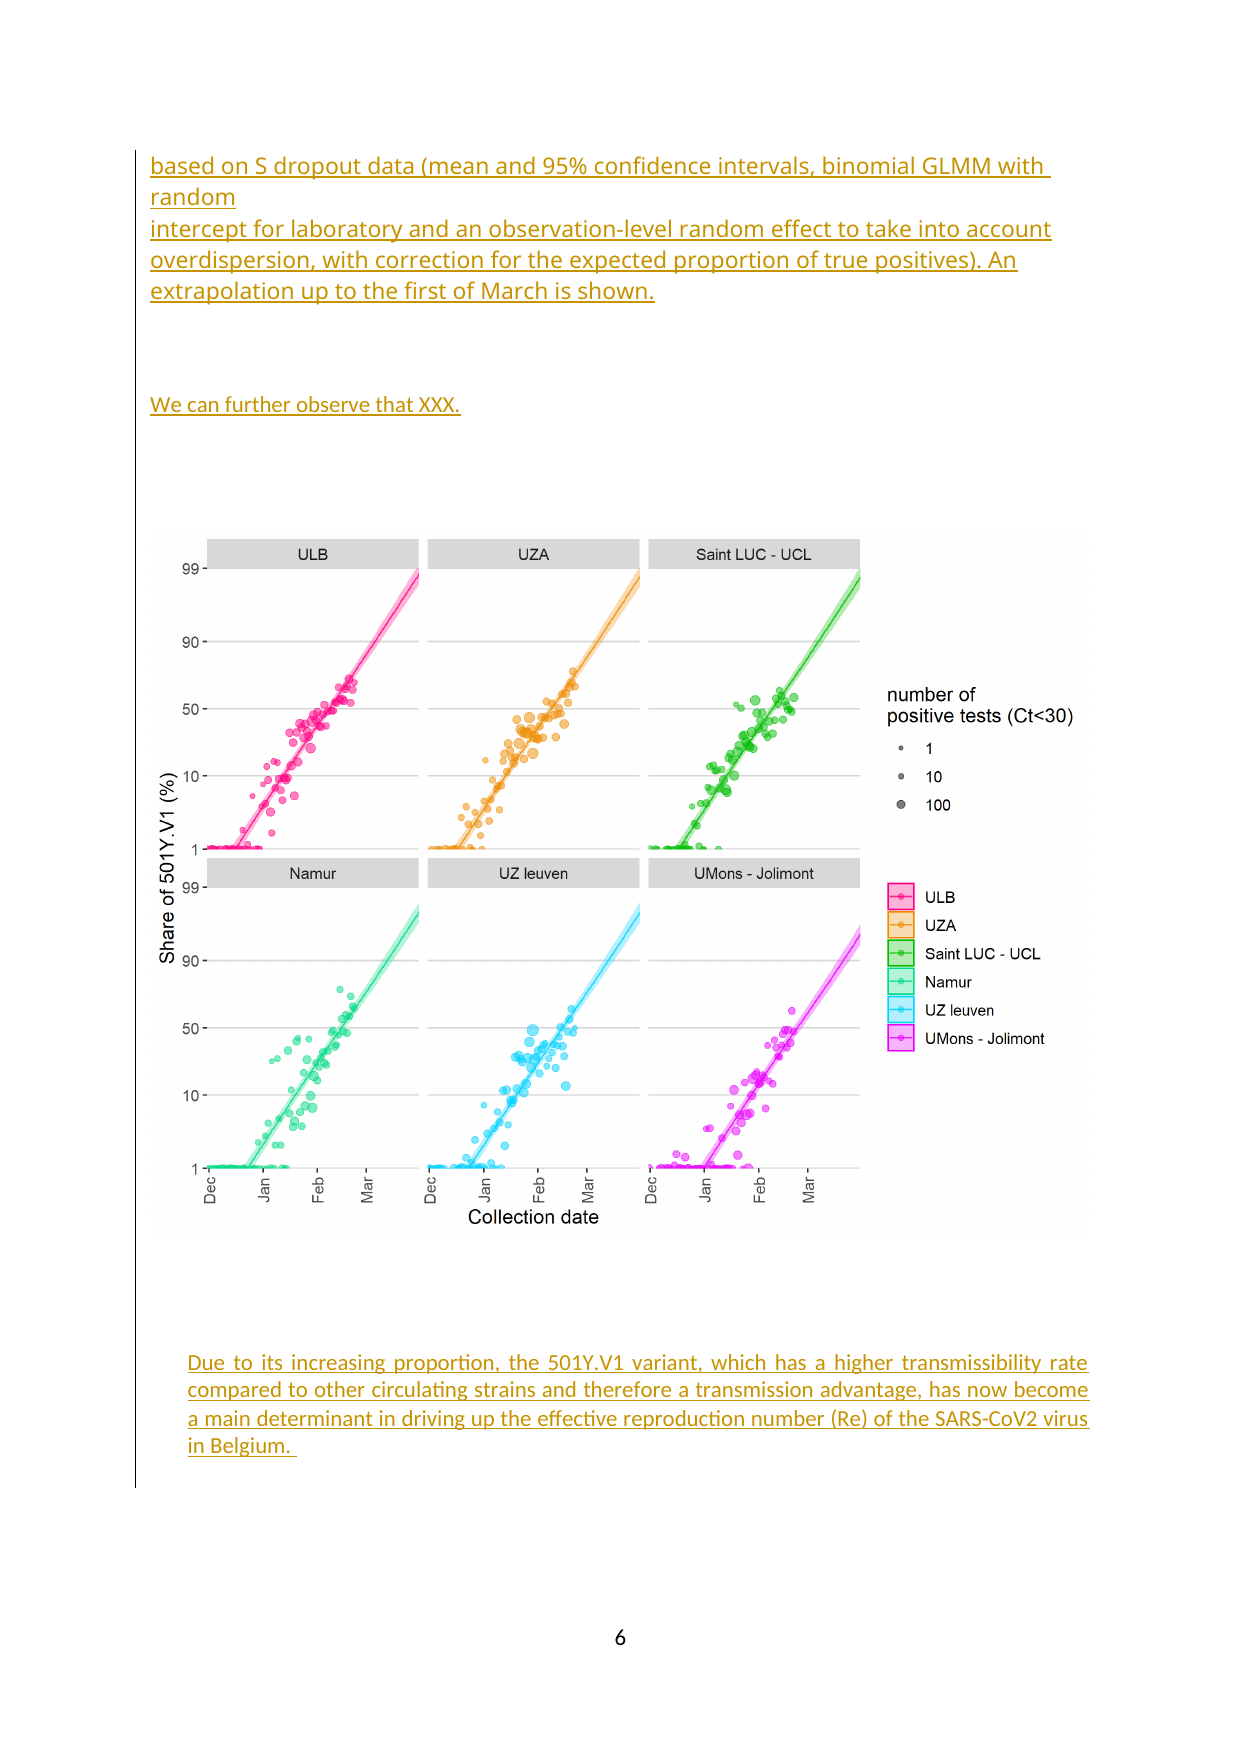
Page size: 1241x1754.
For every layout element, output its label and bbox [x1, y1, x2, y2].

picture [150, 530, 1091, 1236]
